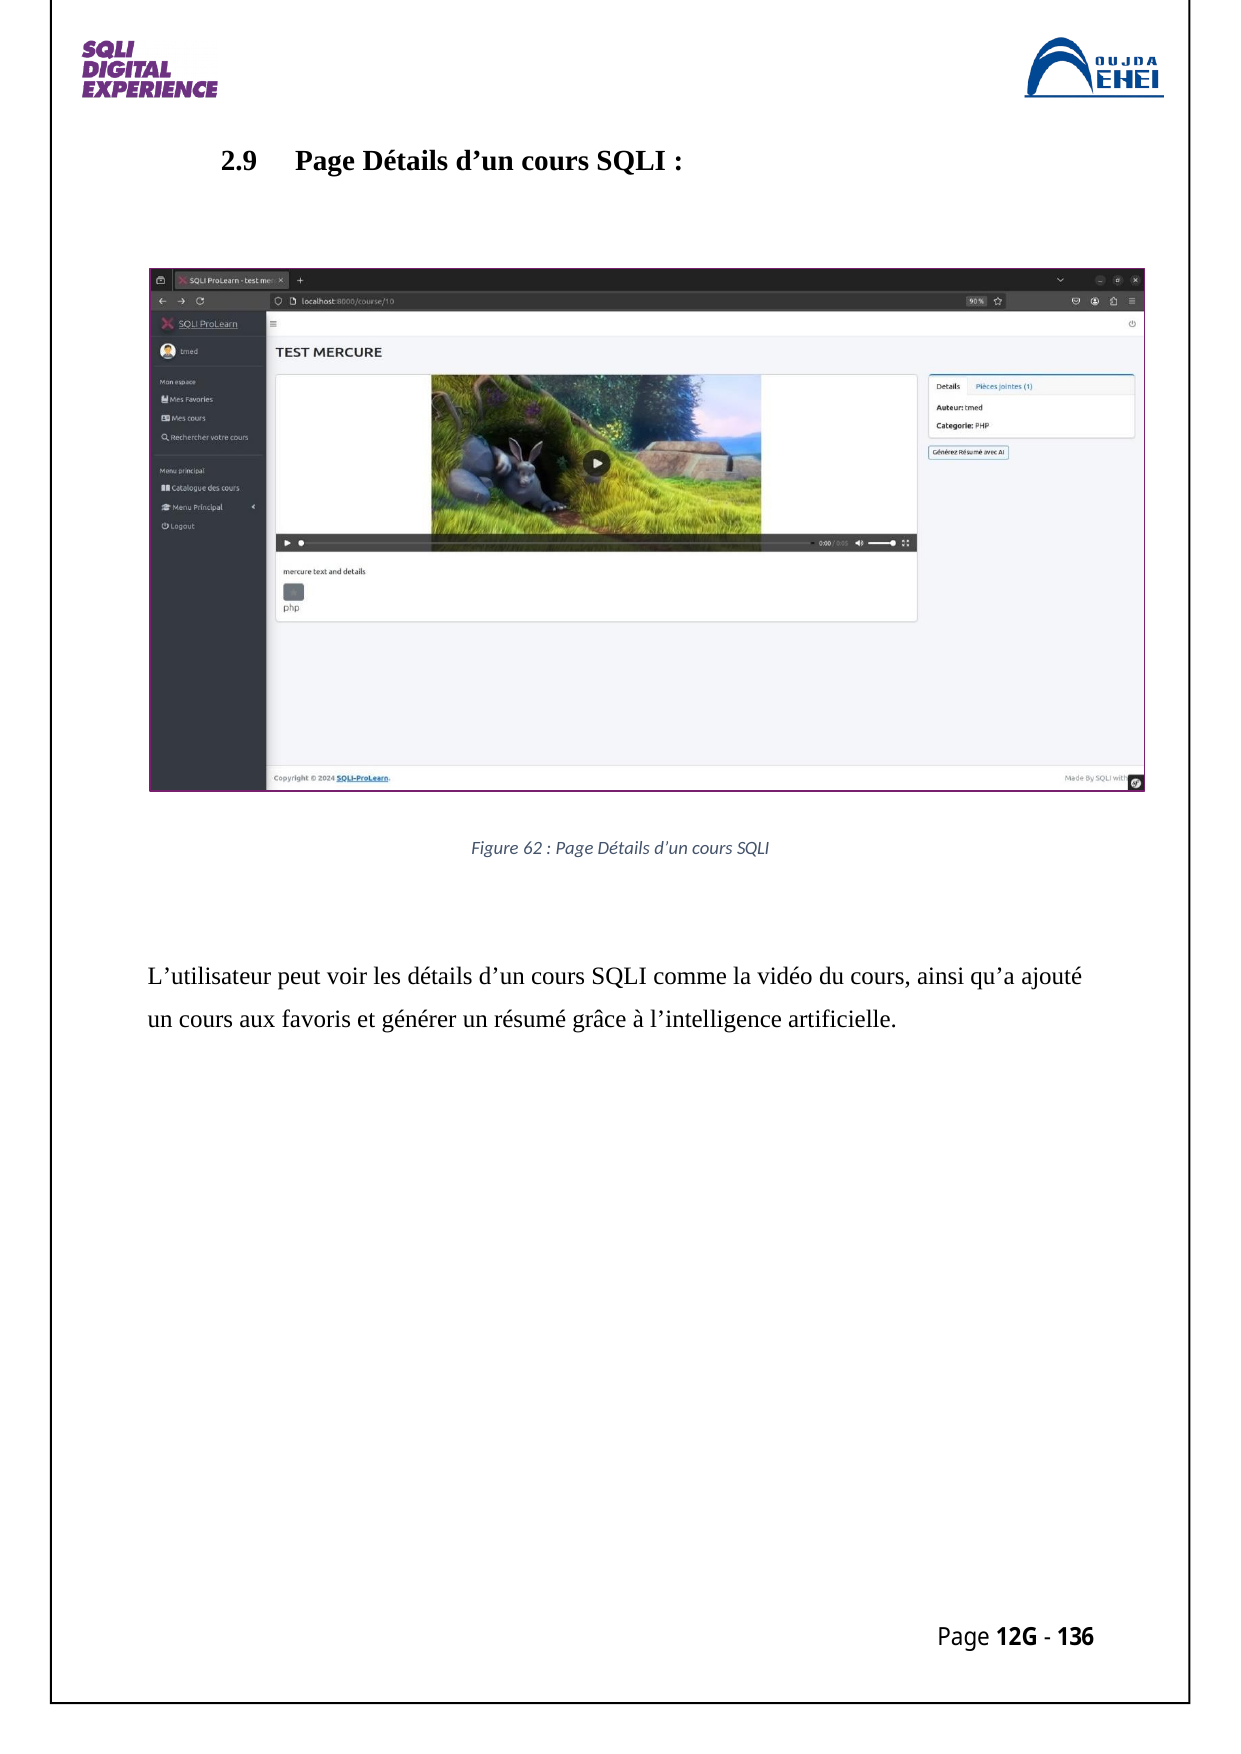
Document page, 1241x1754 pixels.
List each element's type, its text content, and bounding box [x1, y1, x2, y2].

picture [1024, 37, 1164, 98]
subtitle Page Détails d’un cours SQLI : [221, 143, 1226, 177]
picture [151, 269, 1144, 790]
picture [81, 40, 218, 98]
text Figure 62 : Page Détails d’un cours SQLI [29, 837, 1211, 859]
text L’utilisateur peut voir les détails d’un cours SQLI comme la vidéo du cours, ainsi qu’a ajouté un cours aux favoris et générer un résumé grâce à l’intelligence artificielle. [147, 961, 1094, 1033]
